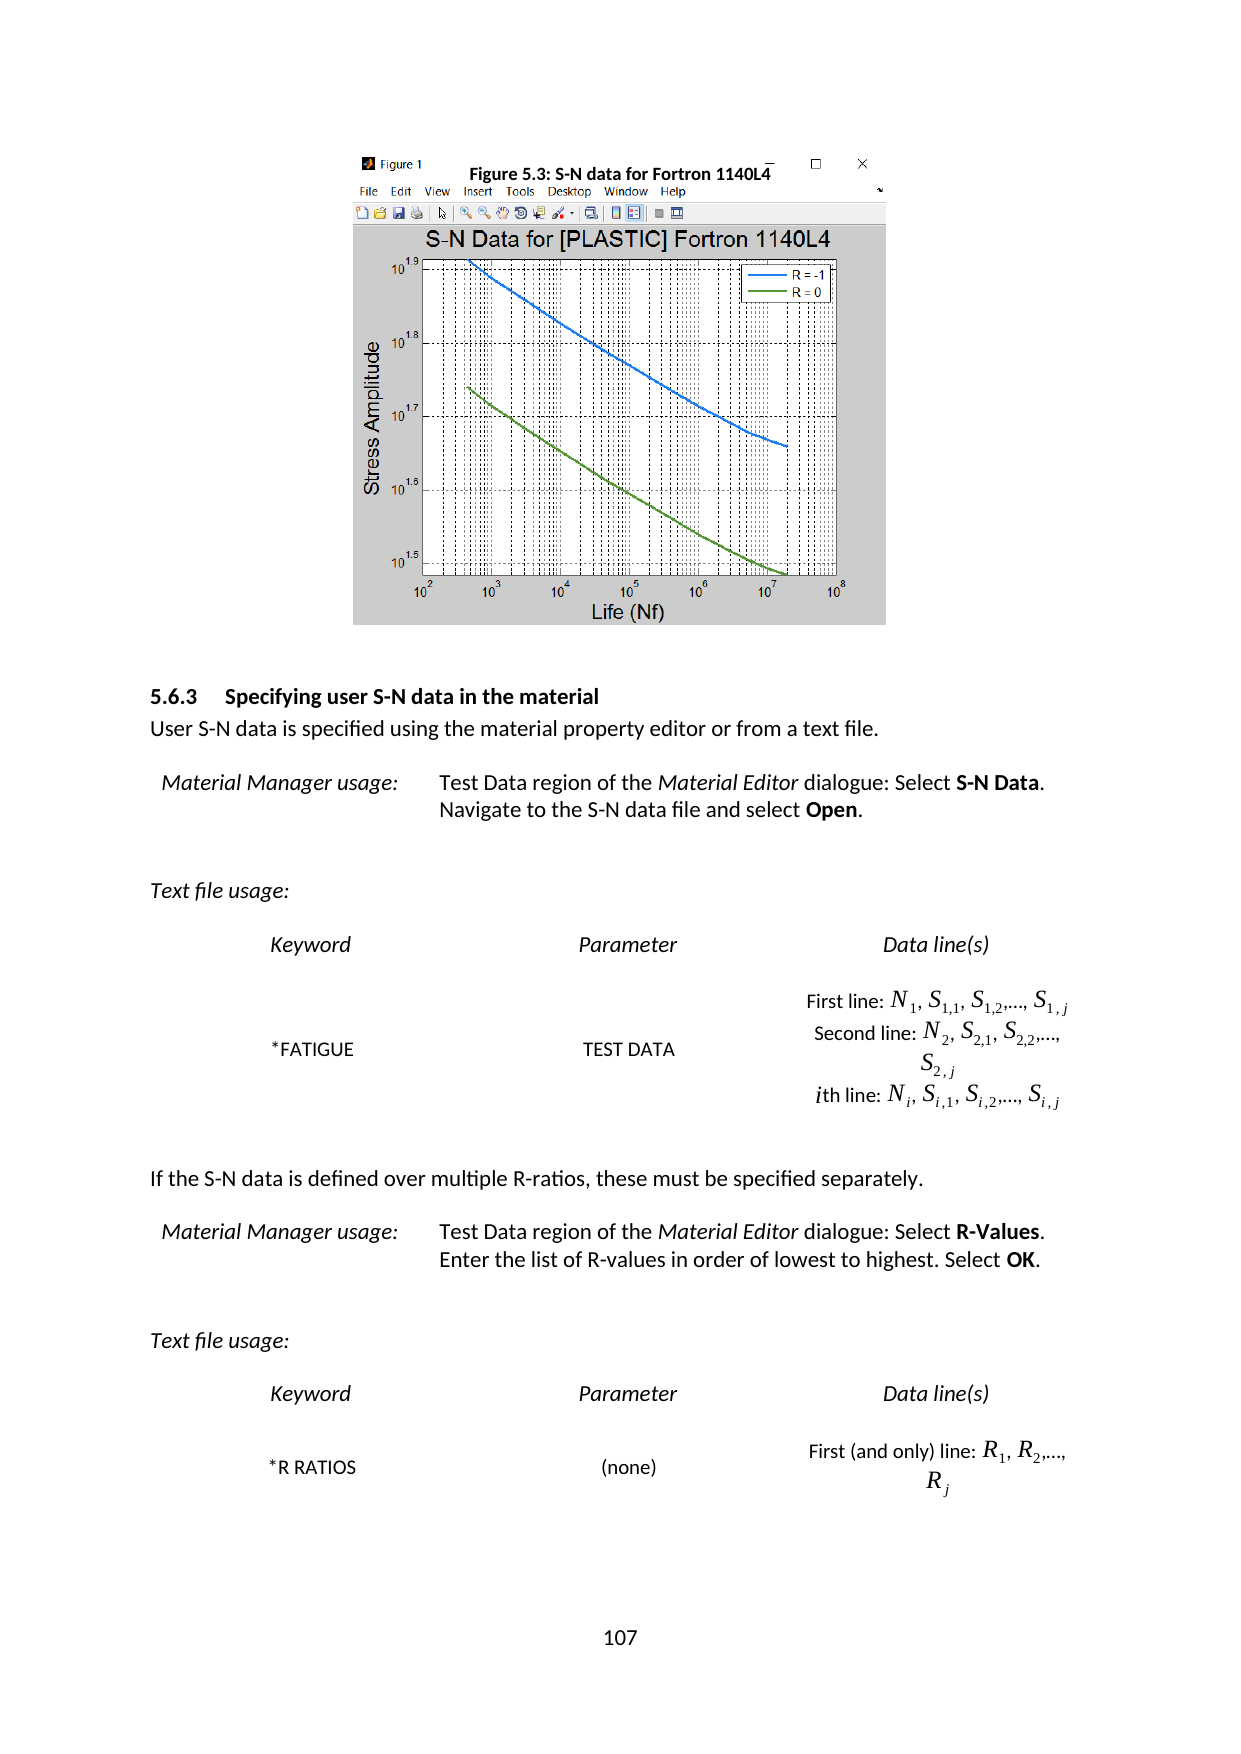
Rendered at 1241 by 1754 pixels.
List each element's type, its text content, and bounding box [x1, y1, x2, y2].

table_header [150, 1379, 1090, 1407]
picture [353, 149, 886, 625]
text Text file usage: [150, 1326, 1090, 1354]
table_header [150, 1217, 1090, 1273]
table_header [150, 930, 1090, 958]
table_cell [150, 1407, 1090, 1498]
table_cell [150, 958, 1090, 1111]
text If the S-N data is defined over multiple R-ratios, these must be specified separately. [150, 1164, 1090, 1192]
text Text file usage: [150, 877, 1090, 905]
text User S-N data is specified using the material property editor or from a text file. [150, 714, 1090, 743]
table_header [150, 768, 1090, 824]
